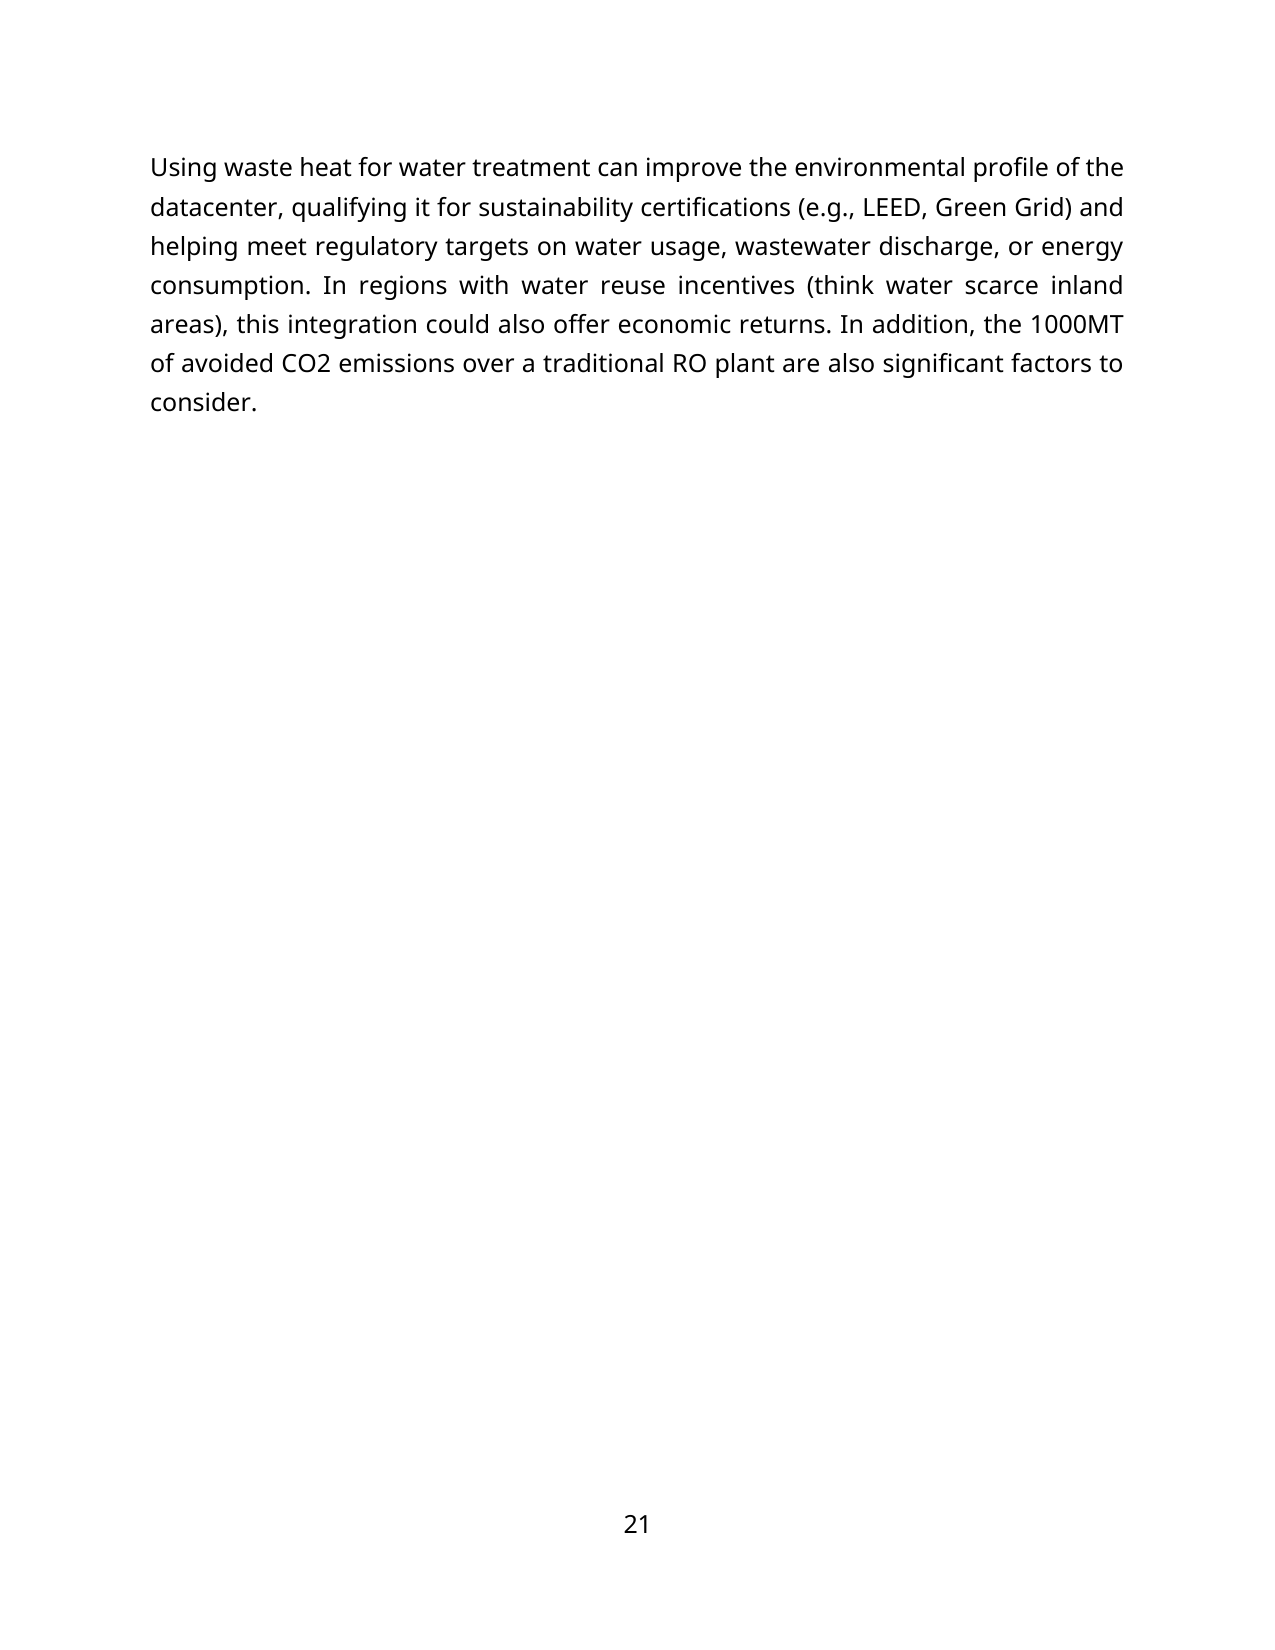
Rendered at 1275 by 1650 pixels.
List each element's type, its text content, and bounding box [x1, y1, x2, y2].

text Using waste heat for water treatment can improve the environmental profile of the datacenter, qualifying it for sustainability certifications (e.g., LEED, Green Grid) and helping meet regulatory targets on water usage, wastewater discharge, or energy consumption. In regions with water reuse incentives (think water scarce inland areas), this integration could also offer economic returns. In addition, the 1000MT of avoided CO2 emissions over a traditional RO plant are also significant factors to consider. [150, 150, 1125, 419]
